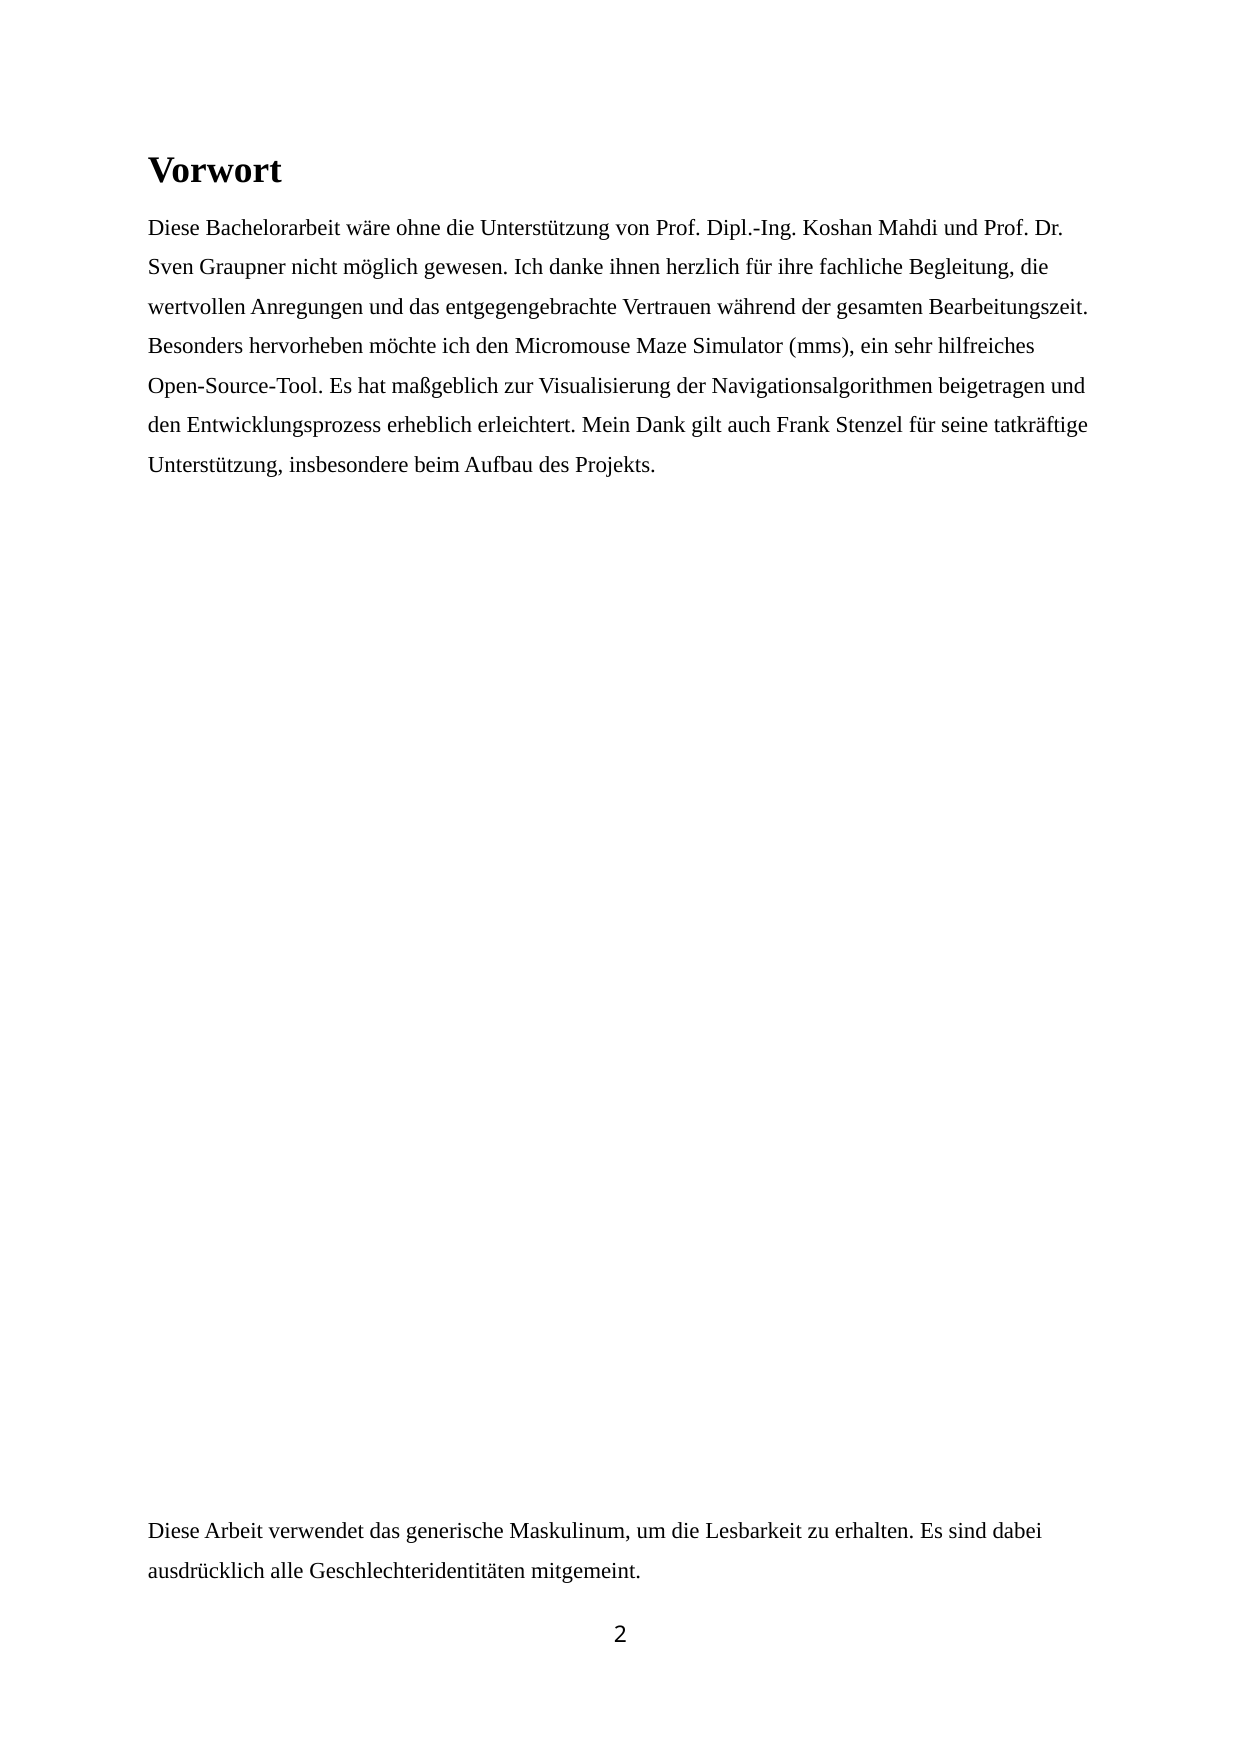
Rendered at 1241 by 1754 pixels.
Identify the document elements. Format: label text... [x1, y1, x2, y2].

text Vorwort [148, 148, 1093, 191]
text Diese Bachelorarbeit wäre ohne die Unterstützung von Prof. Dipl.-Ing. Koshan Mahdi und Prof. Dr. Sven Graupner nicht möglich gewesen. Ich danke ihnen herzlich für ihre fachliche Begleitung, die wertvollen Anregungen und das entgegengebrachte Vertrauen während der gesamten Bearbeitungszeit. Besonders hervorheben möchte ich den Micromouse Maze Simulator (mms), ein sehr hilfreiches Open-Source-Tool. Es hat maßgeblich zur Visualisierung der Navigationsalgorithmen beigetragen und den Entwicklungsprozess erheblich erleichtert. Mein Dank gilt auch Frank Stenzel für seine tatkräftige Unterstützung, insbesondere beim Aufbau des Projekts. [148, 214, 1093, 477]
text Diese Arbeit verwendet das generische Maskulinum, um die Lesbarkeit zu erhalten. Es sind dabei ausdrücklich alle Geschlechteridentitäten mitgemeint. [148, 1517, 1093, 1583]
